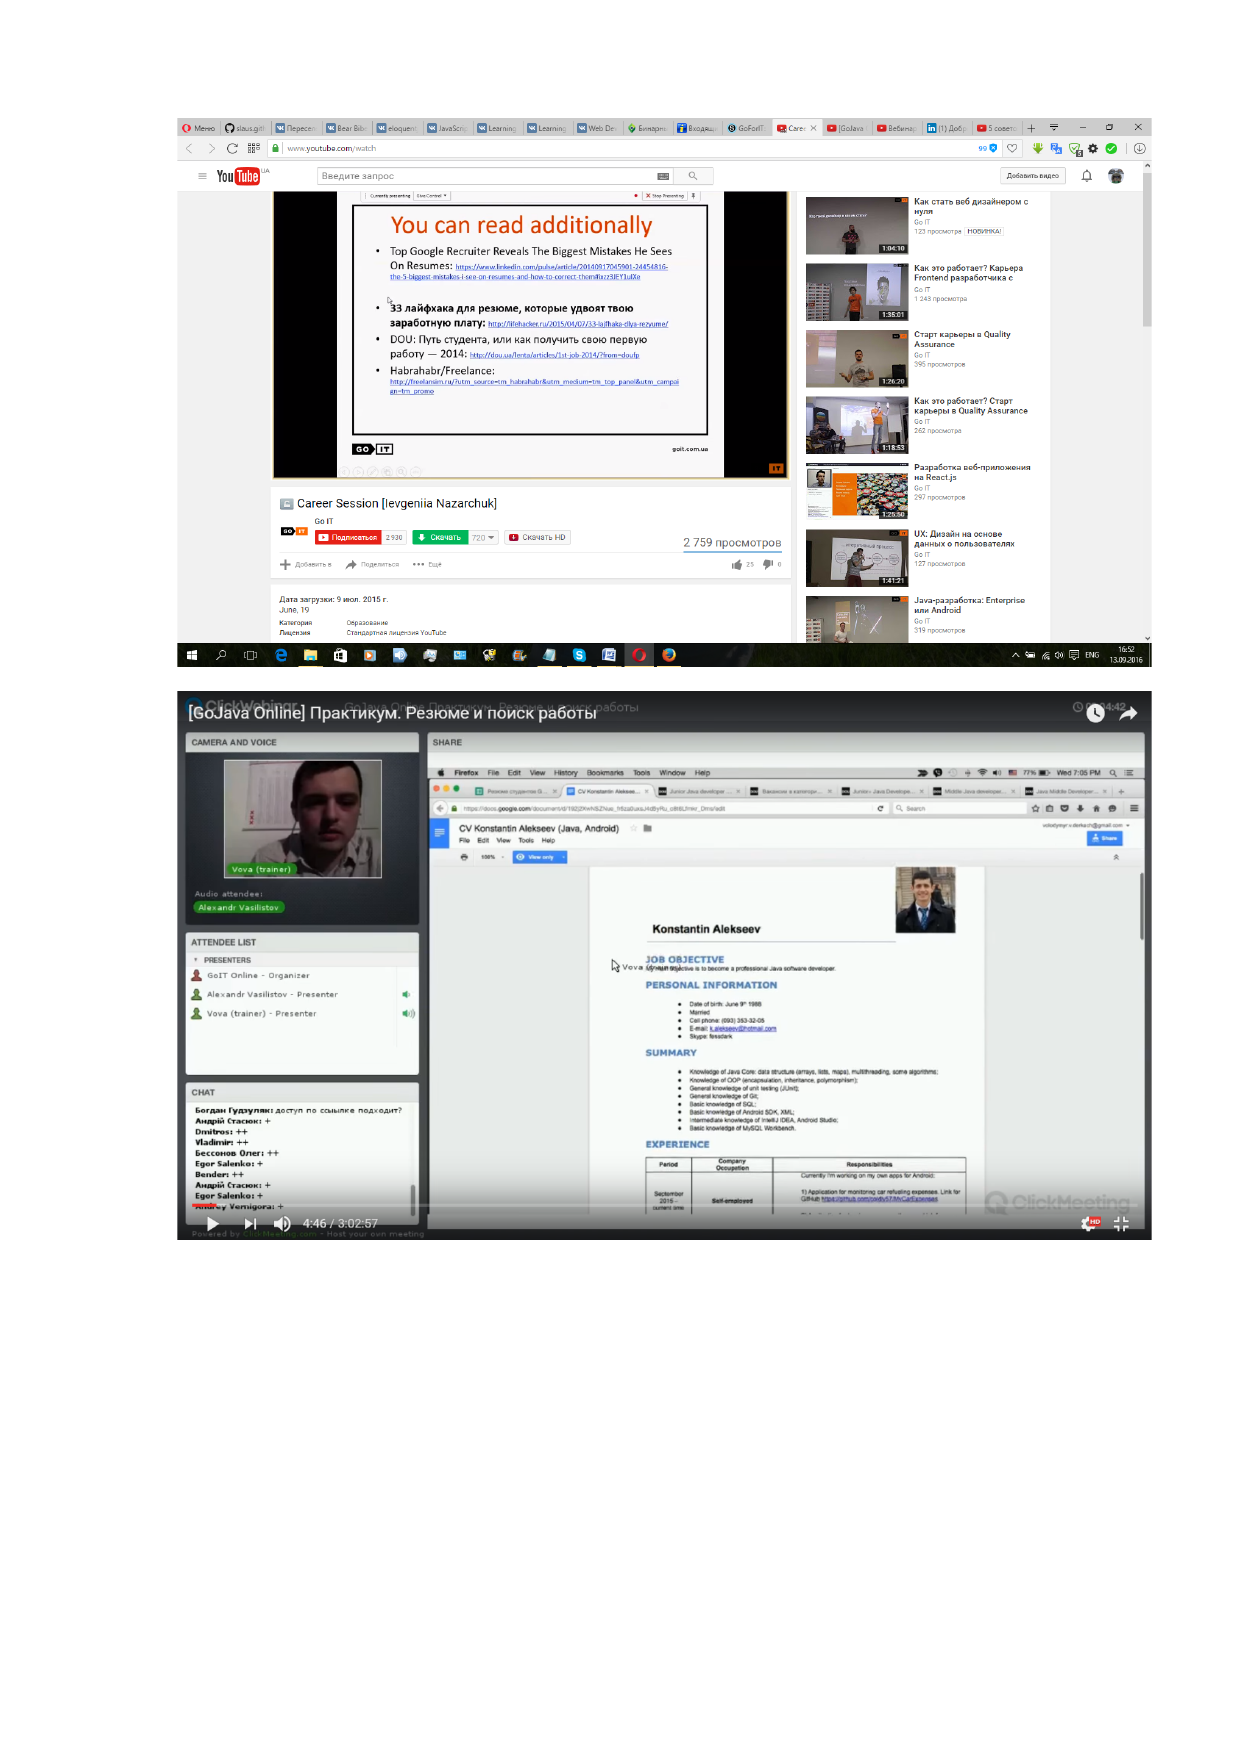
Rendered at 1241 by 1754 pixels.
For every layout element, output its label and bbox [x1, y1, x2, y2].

picture [177, 118, 1152, 667]
picture [177, 691, 1152, 1240]
